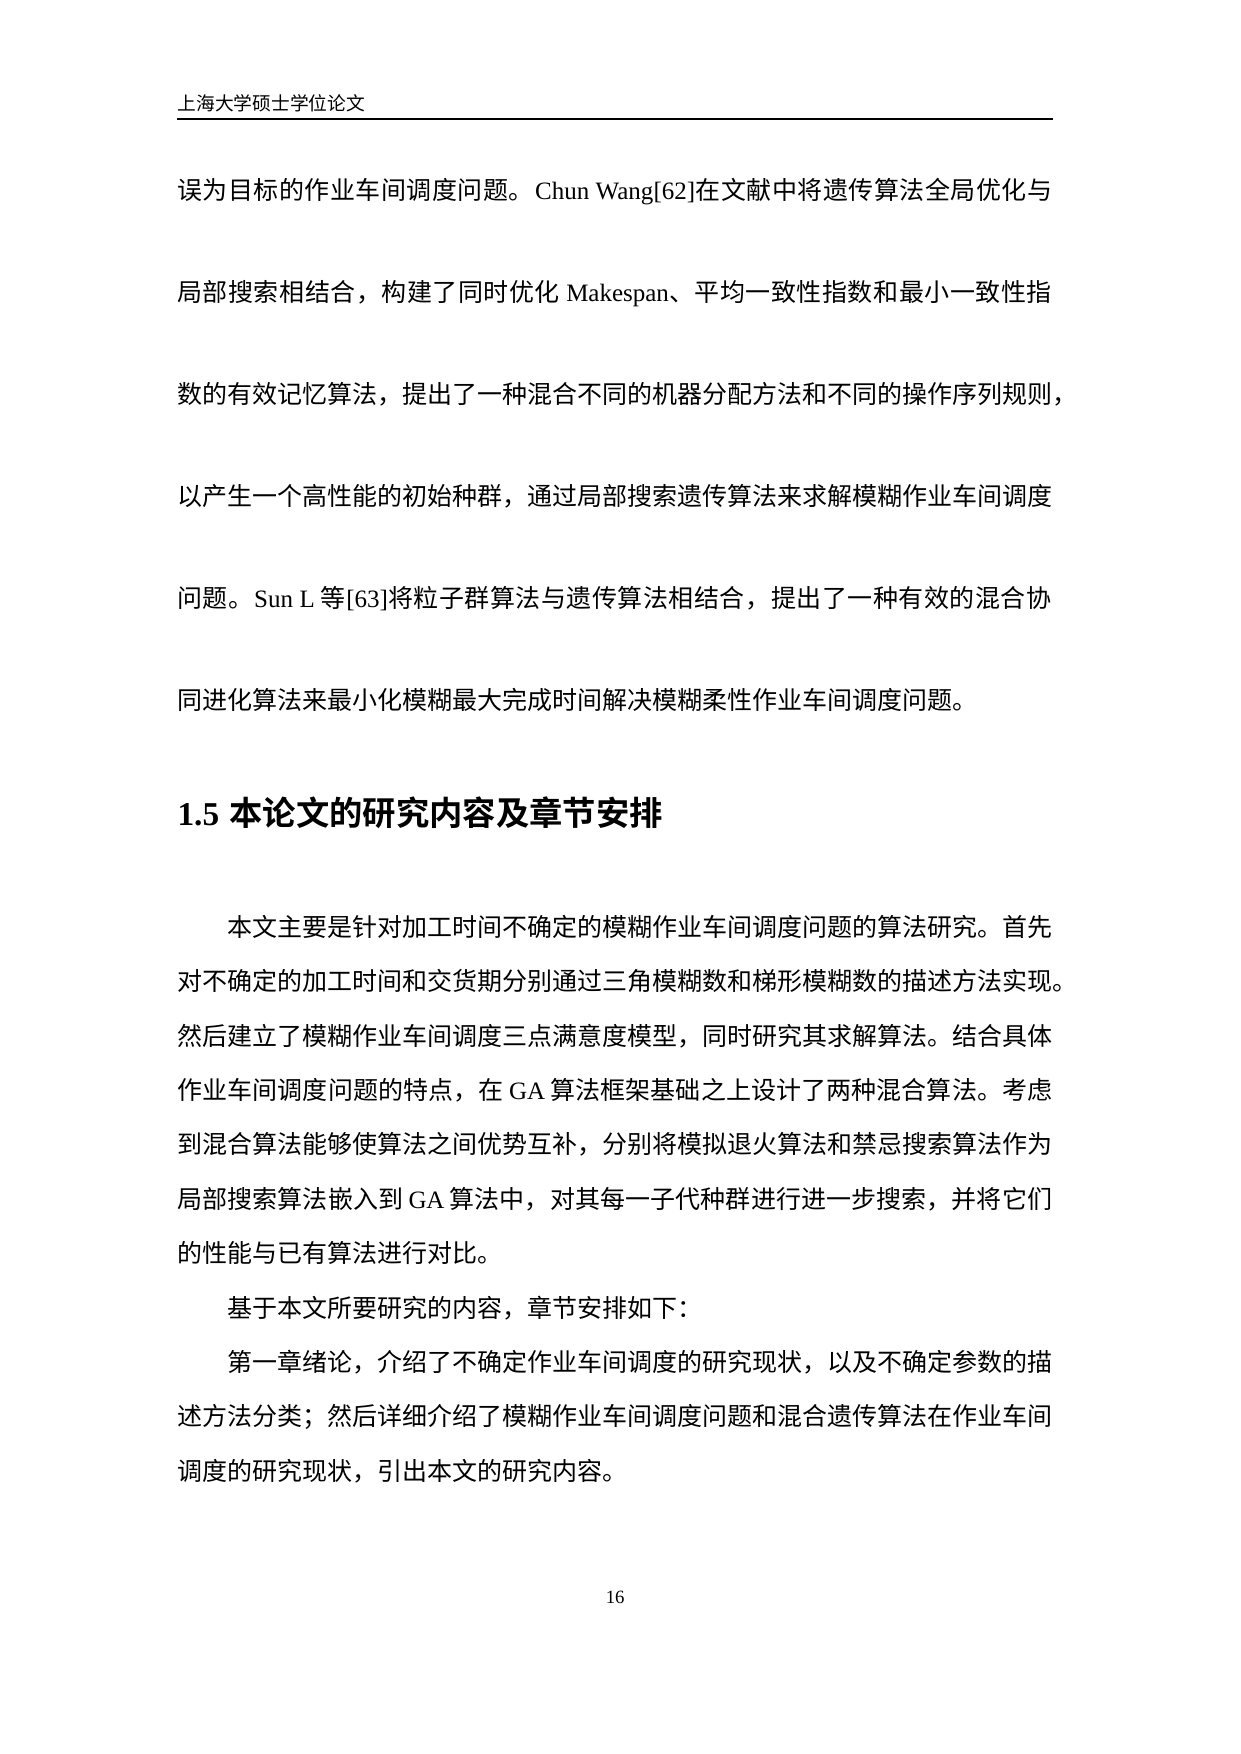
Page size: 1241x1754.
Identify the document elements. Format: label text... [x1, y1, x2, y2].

text 第一章绪论，介绍了不确定作业车间调度的研究现状，以及不确定参数的描述方法分类；然后详细介绍了模糊作业车间调度问题和混合遗传算法在作业车间调度的研究现状，引出本文的研究内容。 [177, 1342, 1053, 1487]
text 本文主要是针对加工时间不确定的模糊作业车间调度问题的算法研究。首先对不确定的加工时间和交货期分别通过三角模糊数和梯形模糊数的描述方法实现。然后建立了模糊作业车间调度三点满意度模型，同时研究其求解算法。结合具体作业车间调度问题的特点，在GA算法框架基础之上设计了两种混合算法。考虑到混合算法能够使算法之间优势互补，分别将模拟退火算法和禁忌搜索算法作为局部搜索算法嵌入到GA算法中，对其每一子代种群进行进一步搜索，并将它们的性能与已有算法进行对比。 [177, 907, 1053, 1270]
text 基于本文所要研究的内容，章节安排如下： [177, 1288, 1053, 1324]
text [177, 155, 1053, 732]
subtitle 本论文的研究内容及章节安排 [177, 777, 1028, 845]
